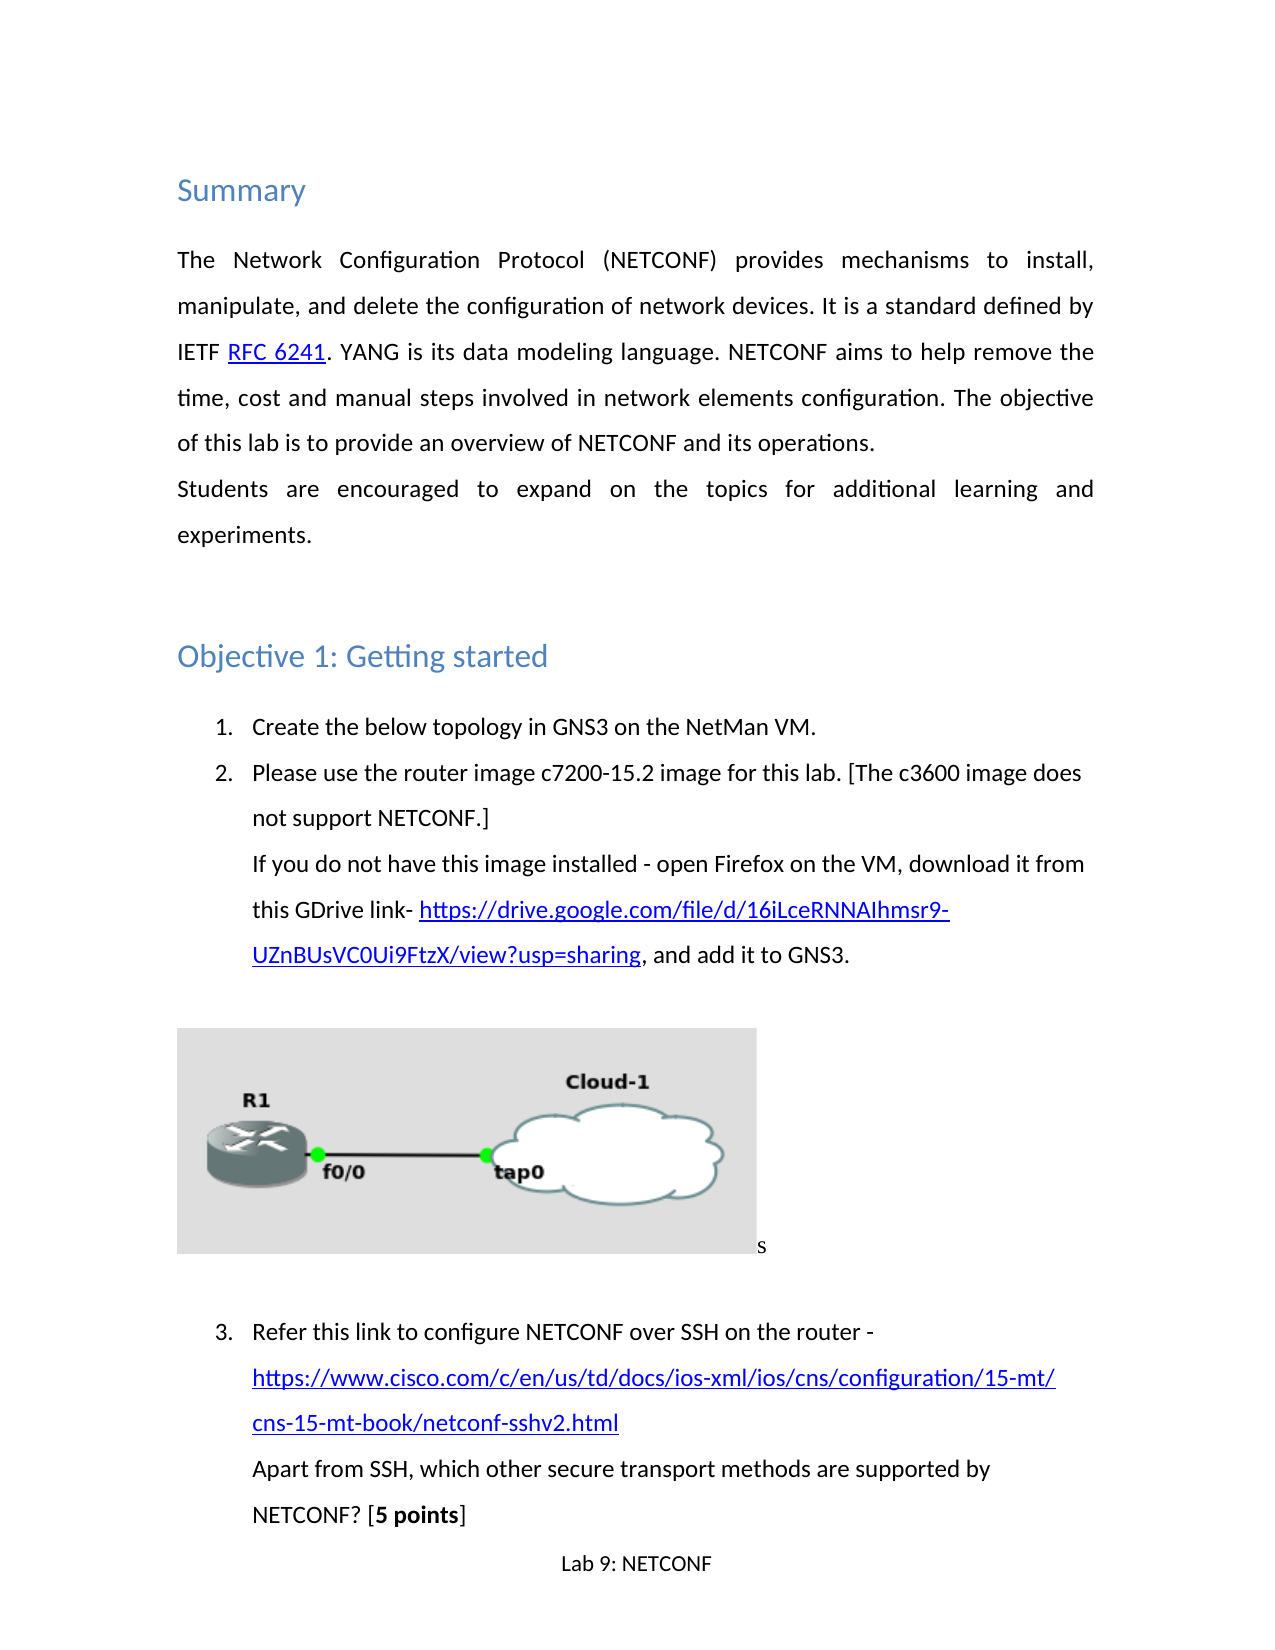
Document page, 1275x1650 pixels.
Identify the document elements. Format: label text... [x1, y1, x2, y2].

text Students are encouraged to expand on the topics for additional learning and experiments. [177, 473, 1096, 549]
list Refer this link to configure NETCONF over SSH on the router - https://www.cisco.com/c/en/us/td/docs/ios-xml/ios/cns/configuration/15-mt/cns-15-mt-book/netconf-sshv2.html [214, 1316, 1096, 1438]
subtitle Objective 1: Getting started [177, 635, 1096, 676]
list If you do not have this image installed - open Firefox on the VM, download it from this GDrive link- https://drive.google.com/file/d/16iLceRNNAIhmsr9-UZnBUsVC0Ui9FtzX/view?usp=sharing, and add it to GNS3. [252, 848, 1096, 970]
picture [177, 1028, 757, 1254]
subtitle Summary [177, 169, 1096, 209]
list Please use the router image c7200-15.2 image for this lab. [The c3600 image does not support NETCONF.] [214, 757, 1096, 833]
text The Network Configuration Protocol (NETCONF) provides mechanisms to install, manipulate, and delete the configuration of network devices. It is a standard defined by IETF RFC 6241. YANG is its data modeling language. NETCONF aims to help remove the time, cost and manual steps involved in network elements configuration. The objective of this lab is to provide an overview of NETCONF and its operations. [177, 244, 1096, 458]
list Create the below topology in GNS3 on the NetMan VM. [214, 711, 1096, 742]
list Apart from SSH, which other secure transport methods are supported by NETCONF? [5 points] [252, 1453, 1096, 1529]
